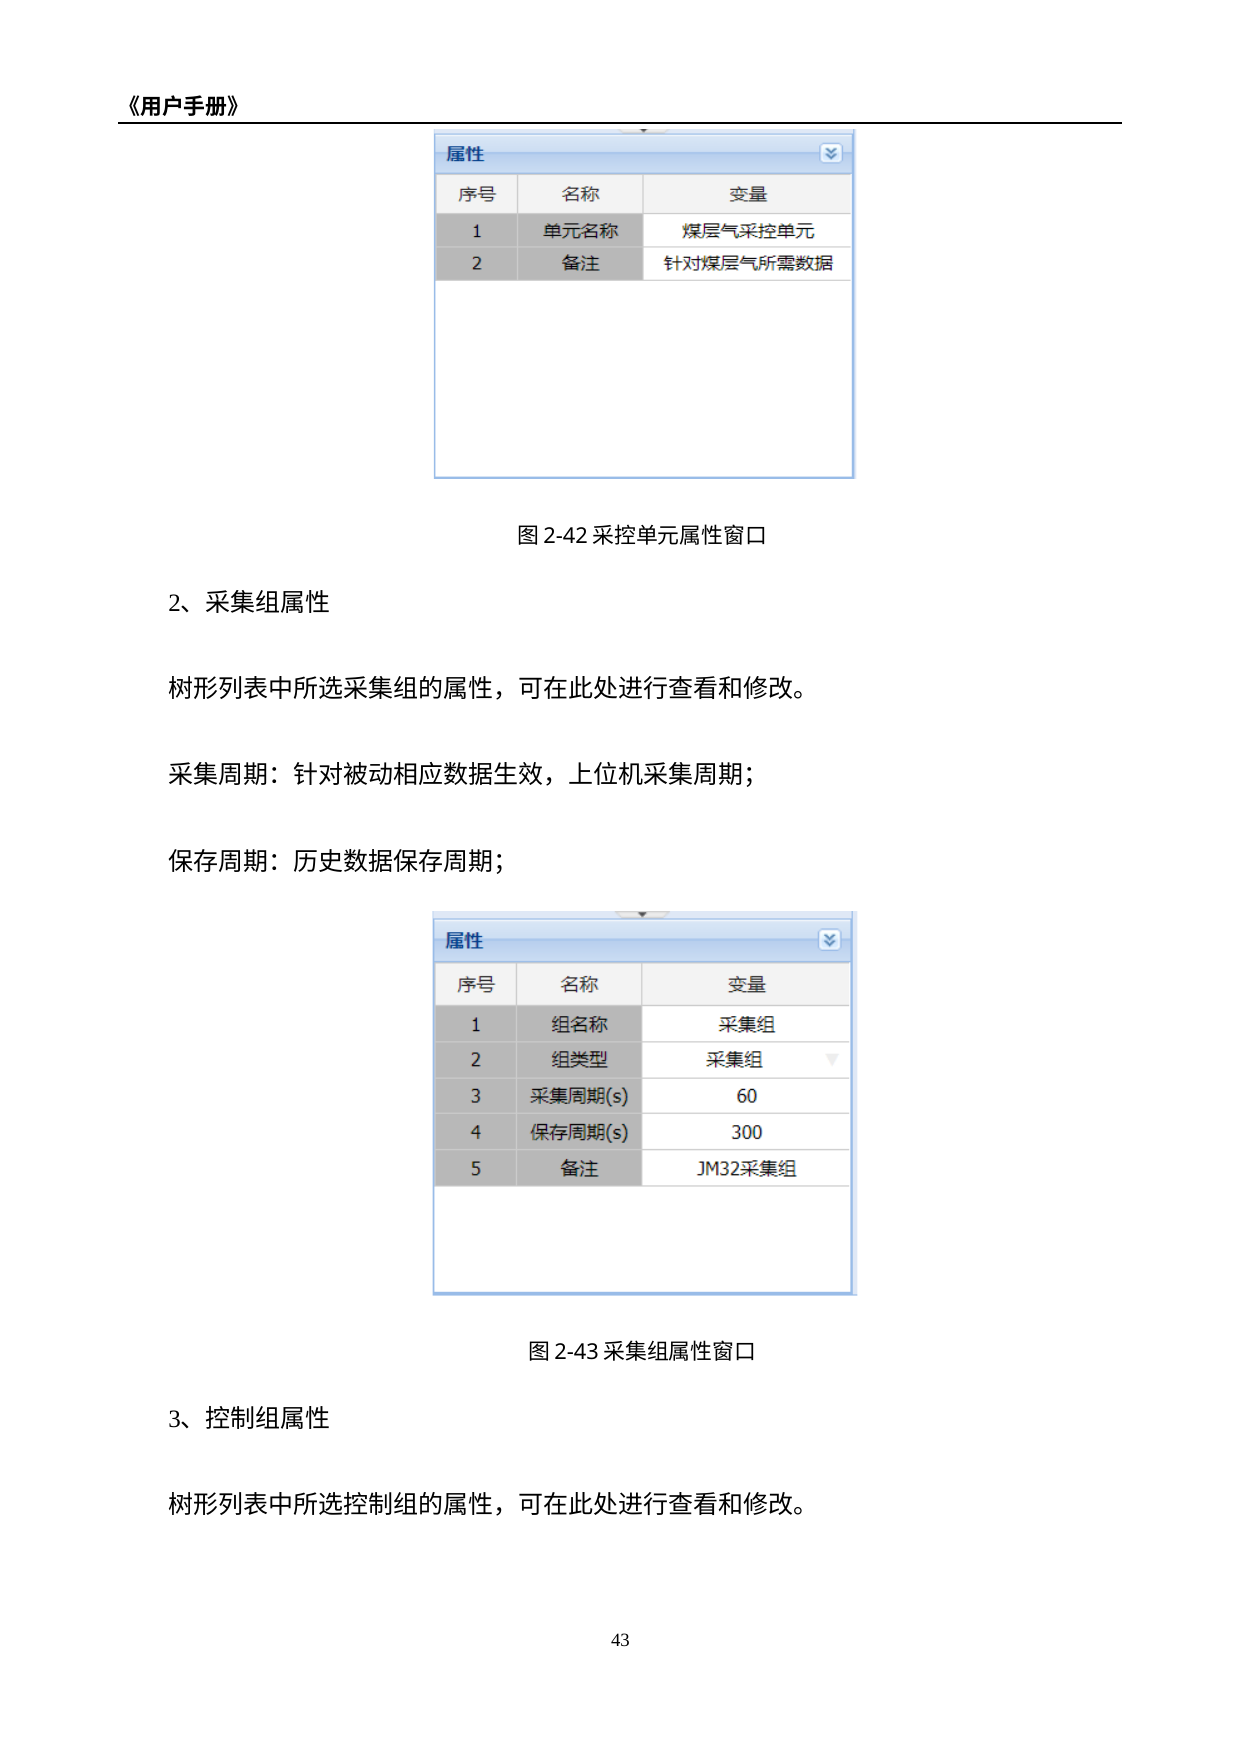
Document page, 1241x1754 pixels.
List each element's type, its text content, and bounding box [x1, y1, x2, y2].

text 3、控制组属性 [118, 1383, 1122, 1451]
text 保存周期：历史数据保存周期； [118, 825, 1122, 893]
text 2、采集组属性 [118, 567, 1122, 635]
text 图2-43采集组属性窗口 [118, 1333, 1122, 1367]
text 树形列表中所选控制组的属性，可在此处进行查看和修改。 [118, 1469, 1122, 1537]
picture [433, 129, 857, 479]
text 树形列表中所选采集组的属性，可在此处进行查看和修改。 [118, 653, 1122, 721]
picture [432, 911, 858, 1297]
text 图2-42采控单元属性窗口 [118, 517, 1122, 551]
text 采集周期：针对被动相应数据生效，上位机采集周期； [118, 739, 1122, 807]
